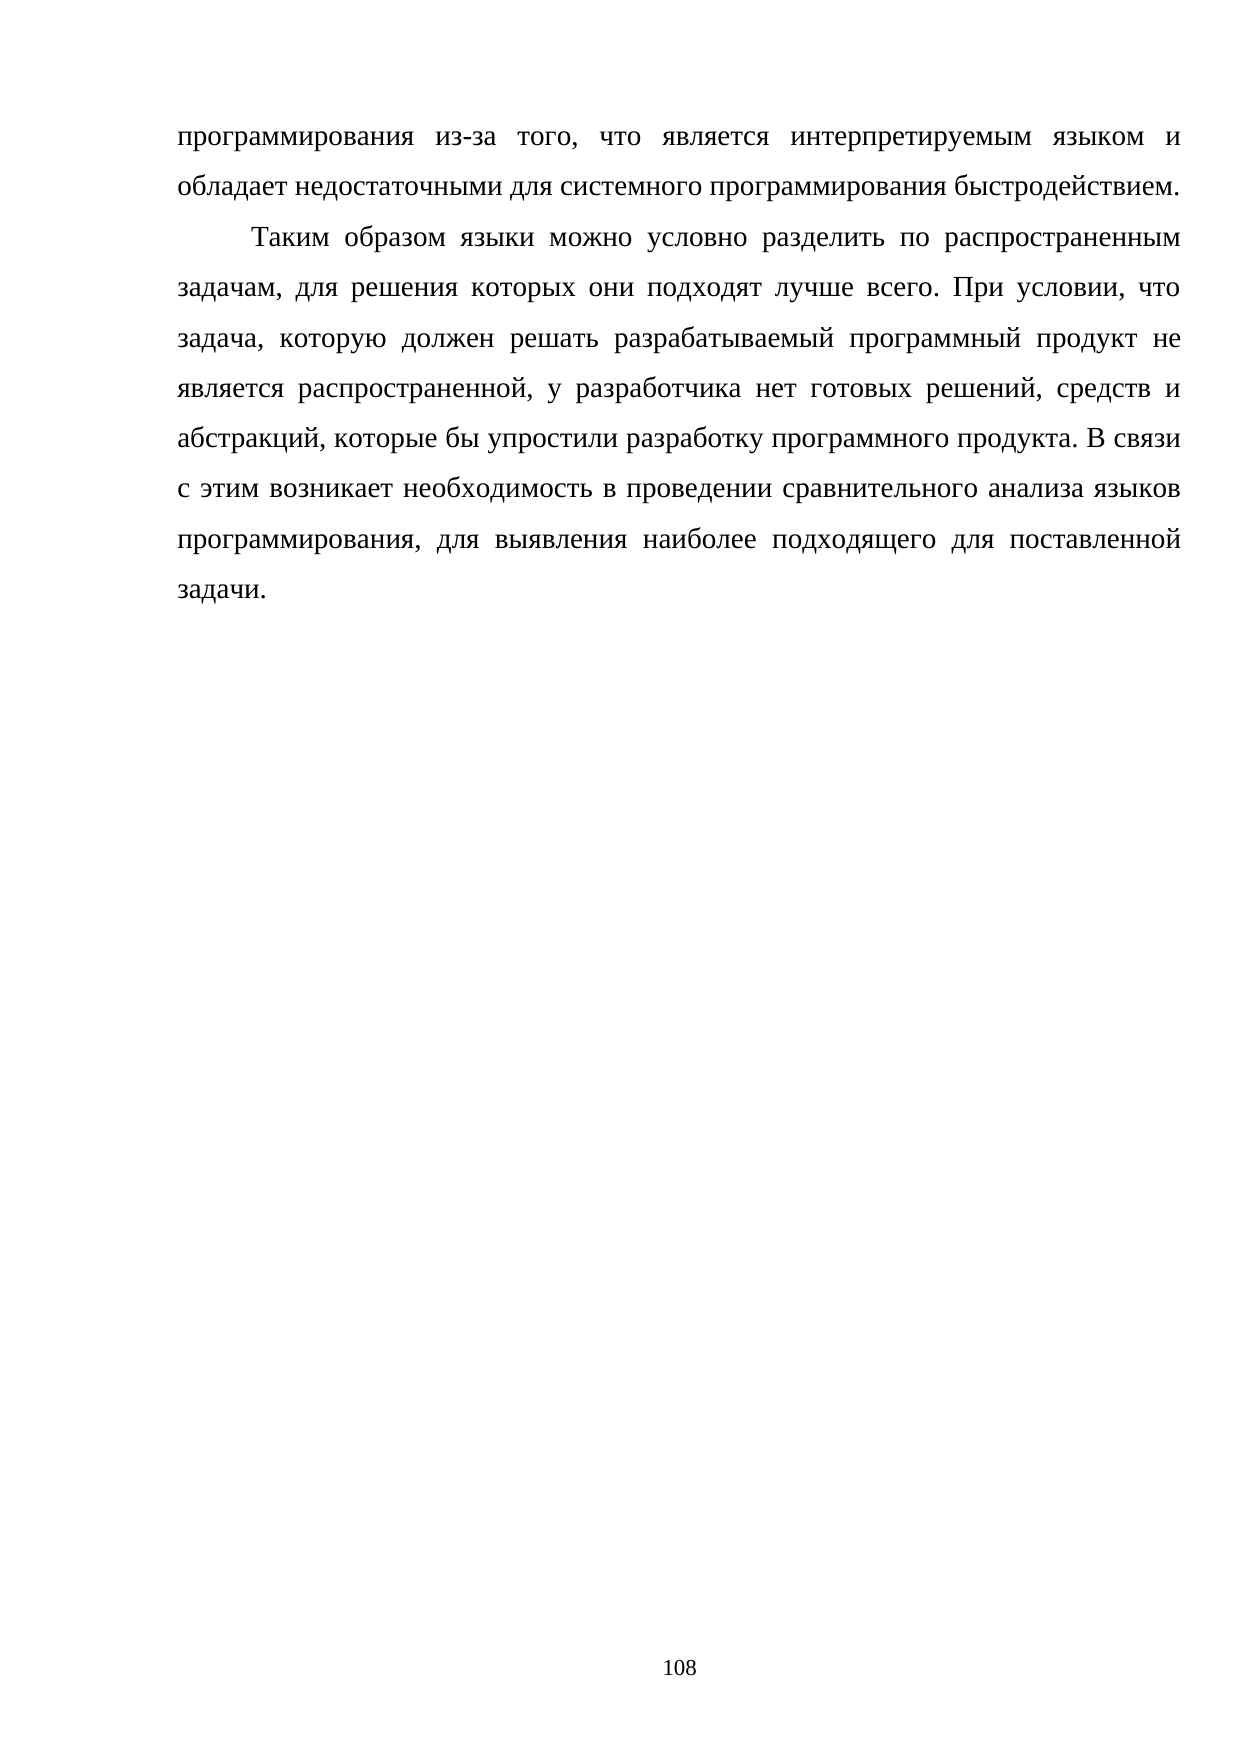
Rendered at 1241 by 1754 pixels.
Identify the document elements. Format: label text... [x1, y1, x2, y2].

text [177, 118, 1182, 202]
text ​Таким образом языки можно условно разделить по распространенным задачам, для решения которых они подходят лучше всего. При условии, что задача, которую должен решать разрабатываемый программный продукт не является распространенной, у разработчика нет готовых решений, средств и абстракций, которые бы упростили разработку программного продукта. В связи с этим возникает необходимость в проведении сравнительного анализа языков программирования, для выявления наиболее подходящего для поставленной задачи. [177, 219, 1182, 605]
